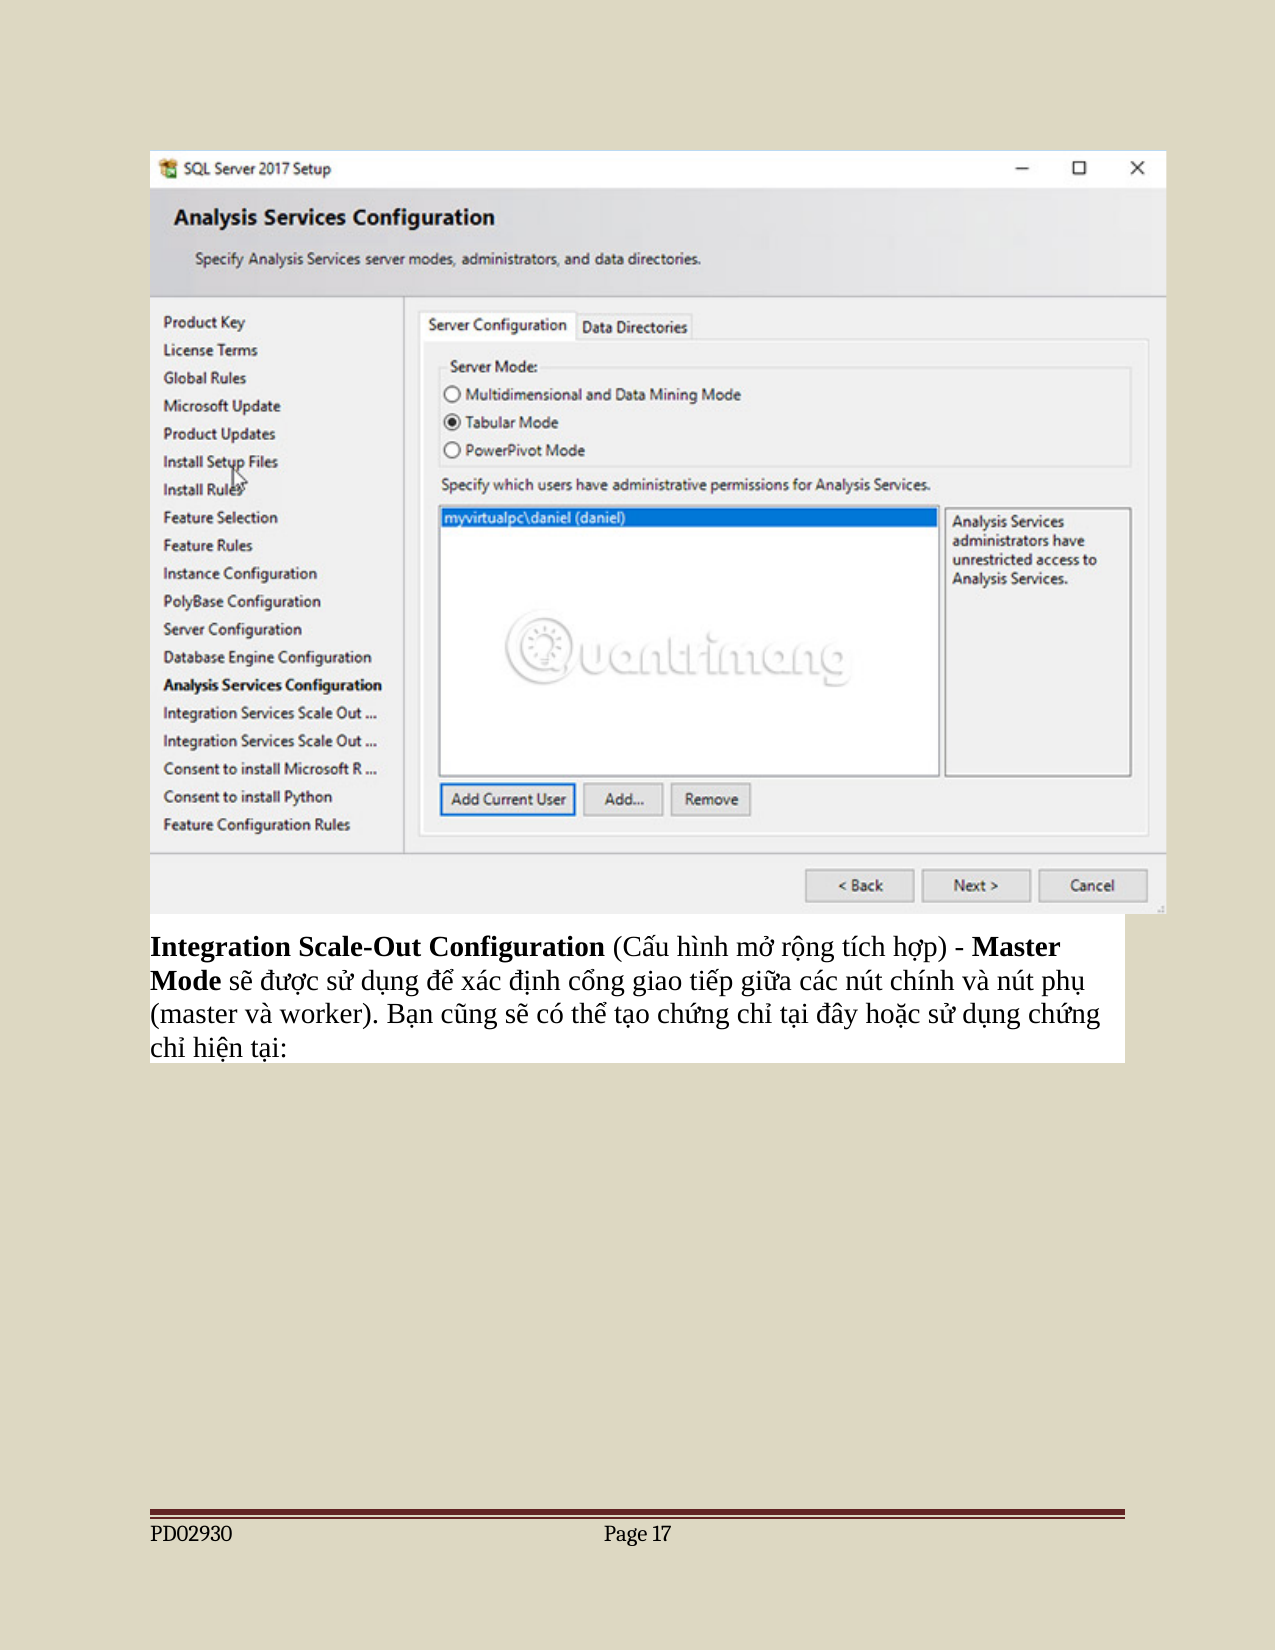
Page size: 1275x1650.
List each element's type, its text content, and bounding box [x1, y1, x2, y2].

picture [150, 150, 1167, 914]
text Integration Scale-Out Configuration (Cấu hình mở rộng tích hợp) - Master Mode sẽ được sử dụng để xác định cổng giao tiếp giữa các nút chính và nút phụ (master và worker). Bạn cũng sẽ có thể tạo chứng chỉ tại đây hoặc sử dụng chứng chỉ hiện tại: [150, 929, 1125, 1063]
